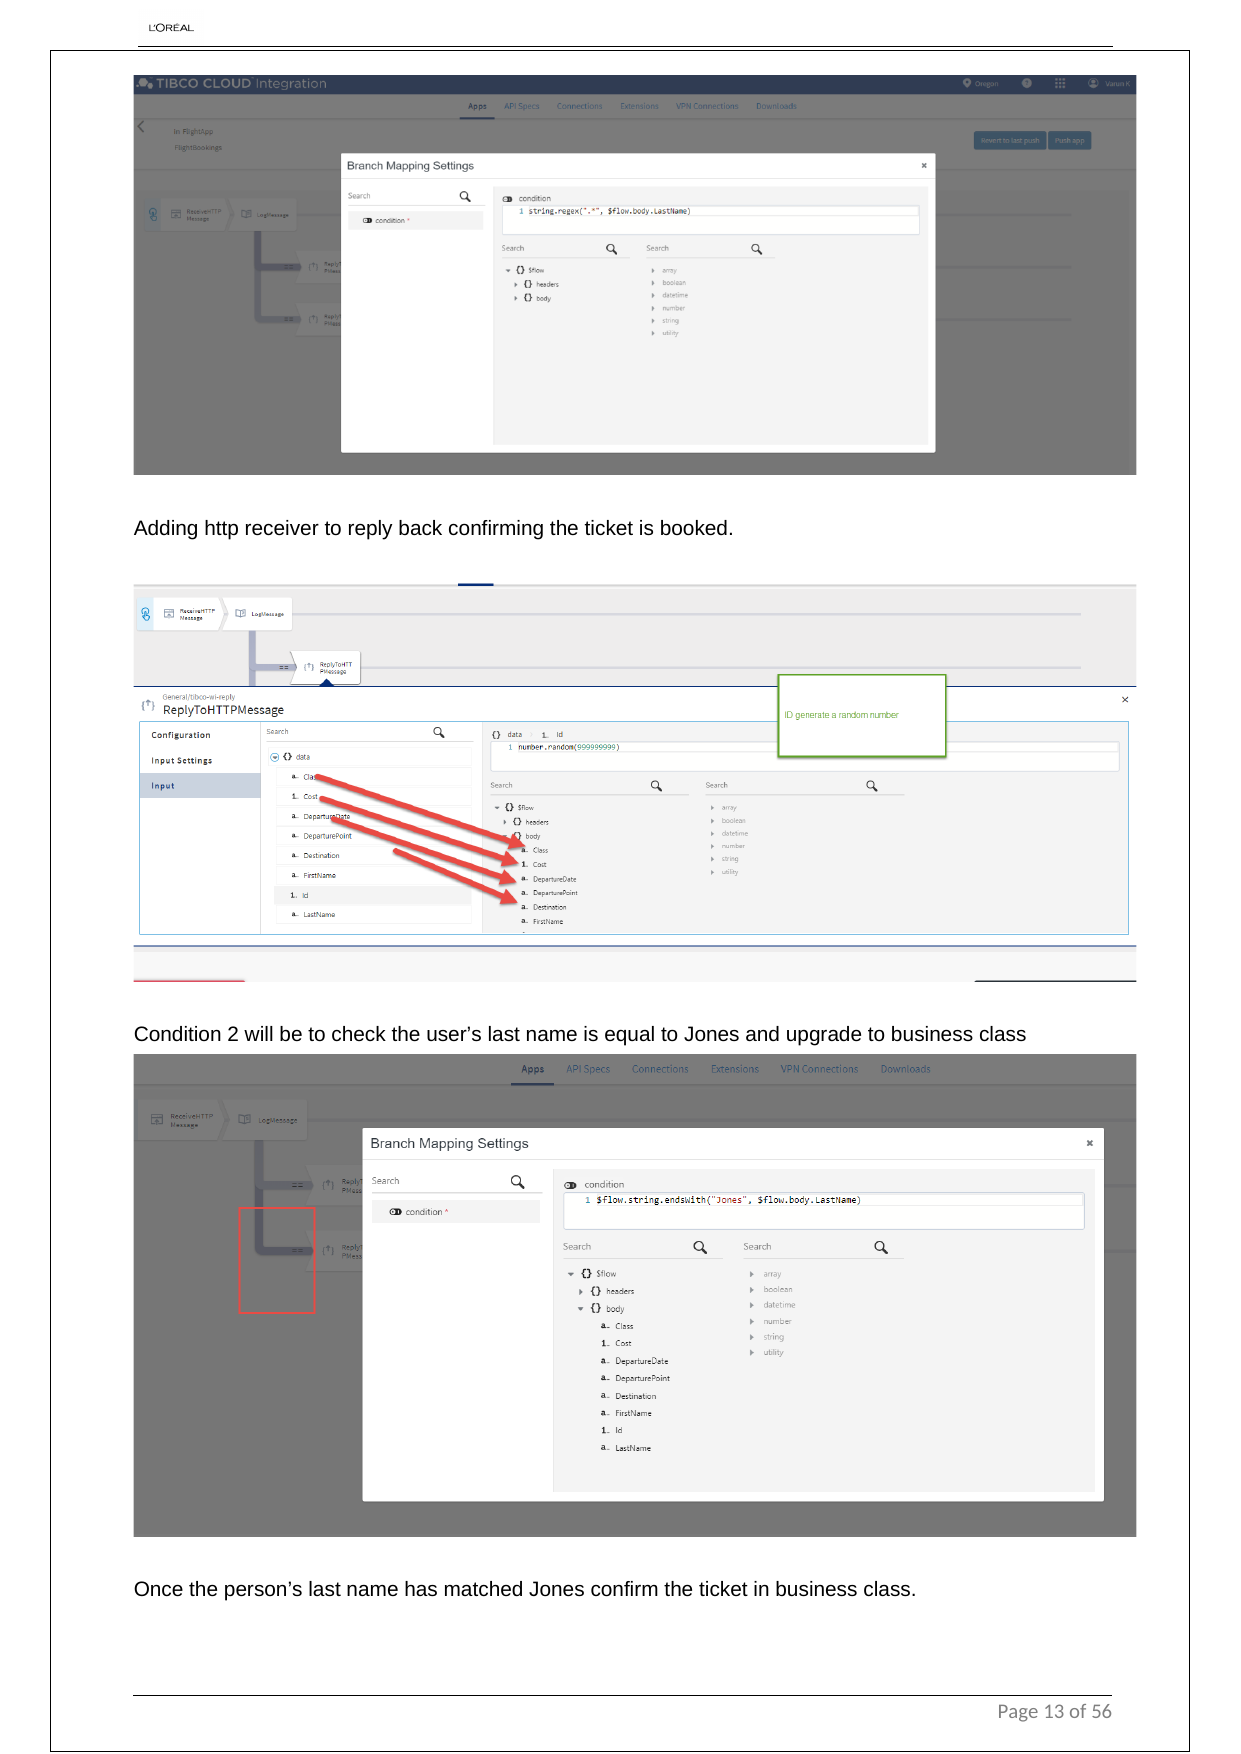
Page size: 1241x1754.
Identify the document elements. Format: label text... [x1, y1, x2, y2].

picture [133, 1054, 1137, 1537]
text Condition 2 will be to check the user’s last name is equal to Jones and upgrade to business class [133, 1022, 1122, 1046]
picture [133, 75, 1137, 475]
picture [133, 580, 1137, 982]
text Once the person’s last name has matched Jones confirm the ticket in business class. [133, 1577, 1122, 1601]
text Adding http receiver to reply back confirming the ticket is booked. [133, 516, 1122, 539]
picture [137, 9, 204, 47]
